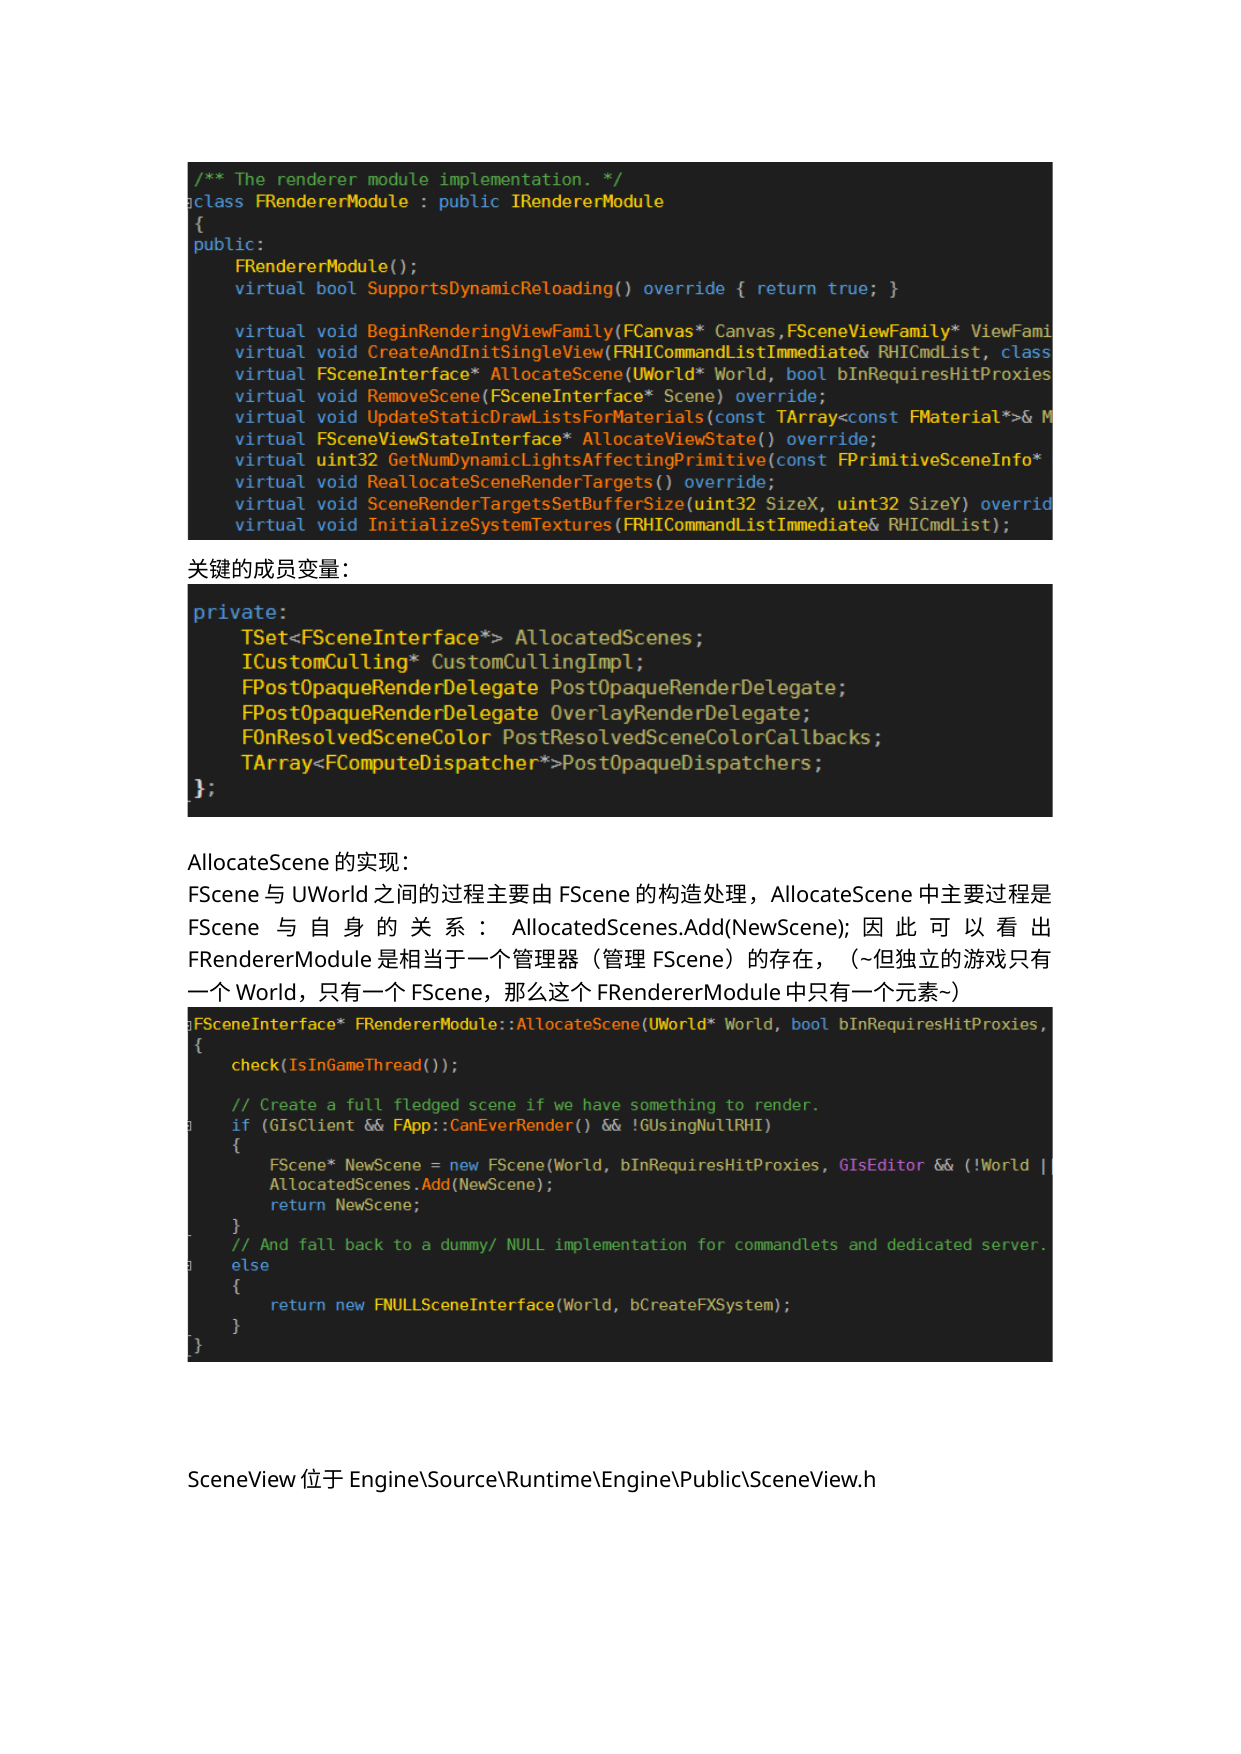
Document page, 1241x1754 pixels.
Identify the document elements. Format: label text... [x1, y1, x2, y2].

text 关键的成员变量： [187, 552, 1053, 584]
picture [187, 584, 1053, 817]
text AllocateScene的实现： [187, 844, 1053, 877]
picture [187, 1007, 1053, 1362]
text FScene与UWorld之间的过程主要由FScene的构造处理，AllocateScene中主要过程是FScene与自身的关系：AllocatedScenes.Add(NewScene);因此可以看出FRendererModule是相当于一个管理器（管理FScene）的存在，（~但独立的游戏只有一个World，只有一个FScene，那么这个FRendererModule中只有一个元素~） [187, 877, 1053, 1007]
picture [187, 162, 1053, 540]
text SceneView位于Engine\Source\Runtime\Engine\Public\SceneView.h [187, 1462, 1053, 1494]
